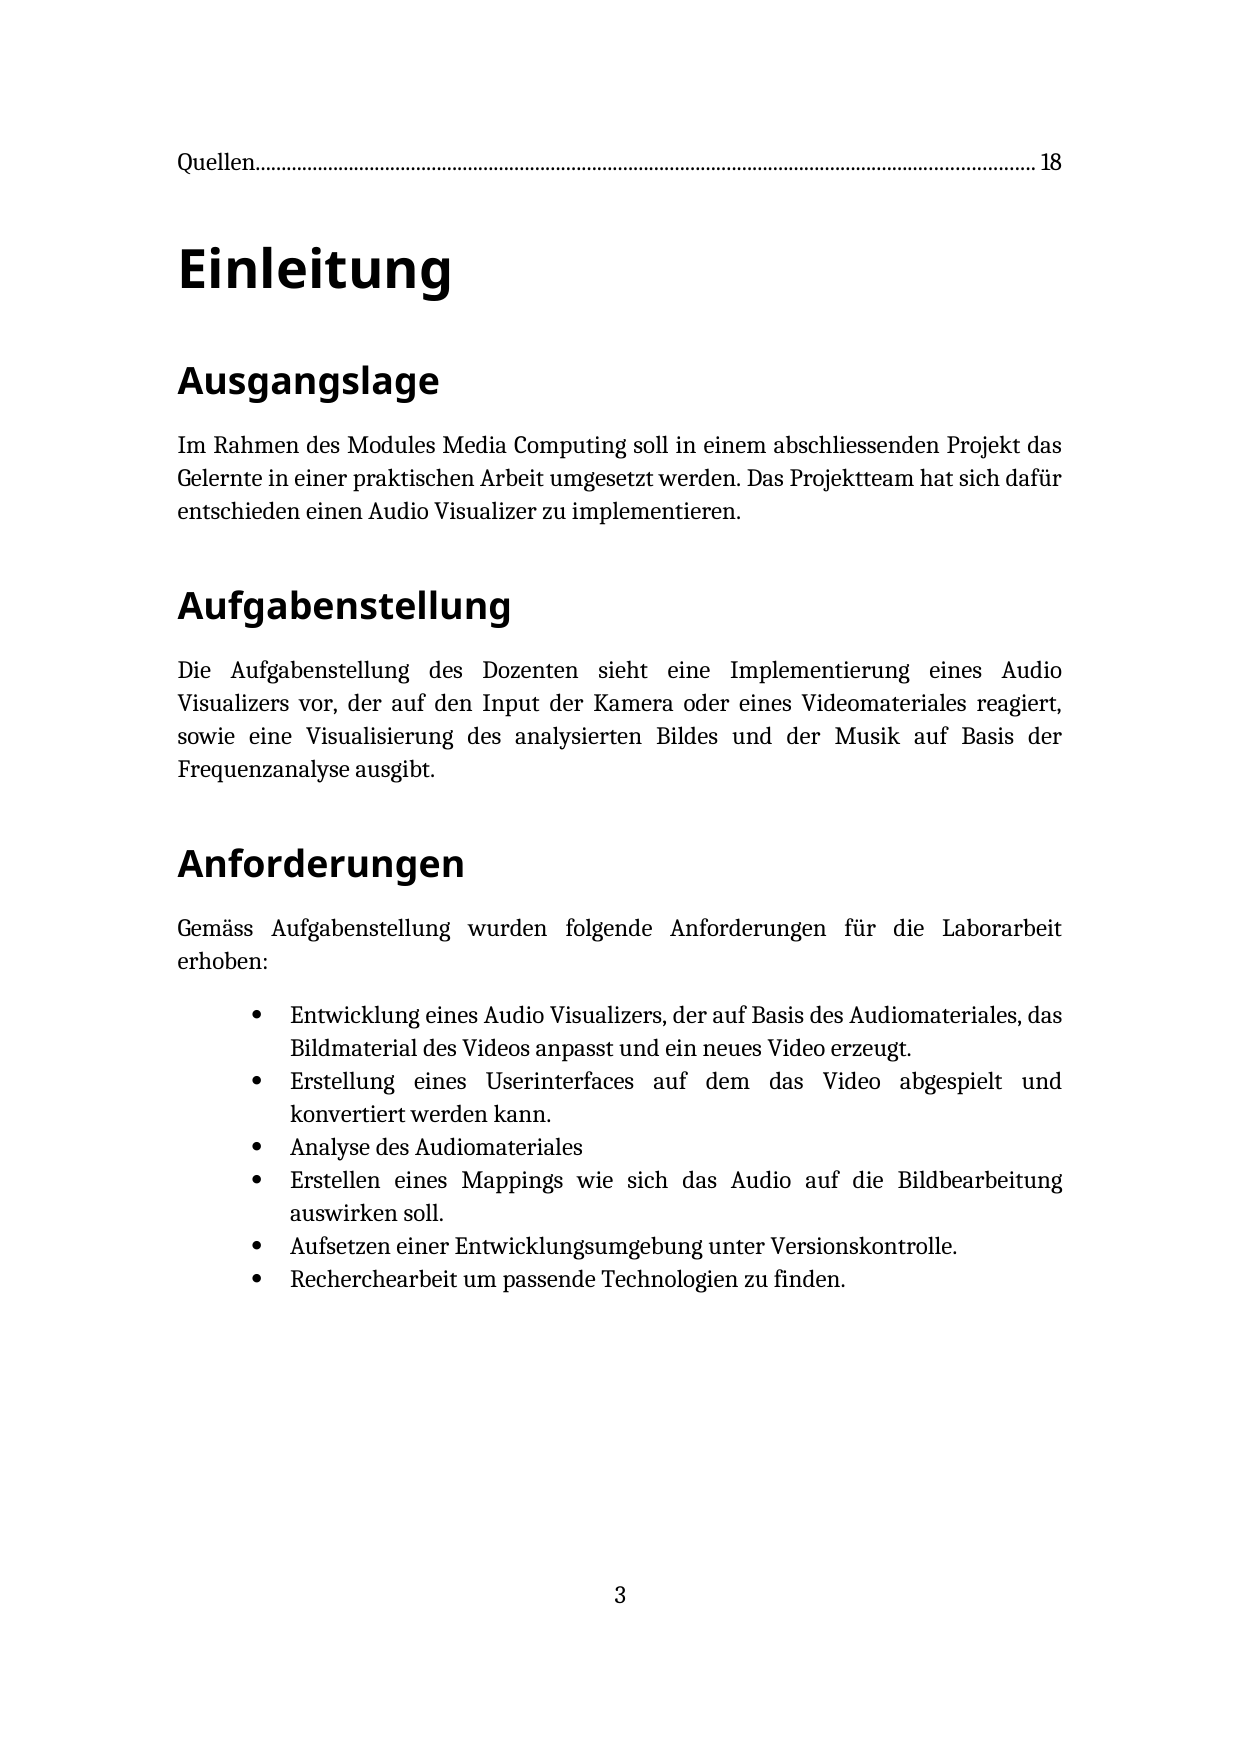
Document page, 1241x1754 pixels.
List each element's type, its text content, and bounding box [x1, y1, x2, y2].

subtitle Einleitung [177, 231, 1063, 304]
text Quellen 18 [177, 148, 1063, 176]
list Erstellen eines Mappings wie sich das Audio auf die Bildbearbeitung auswirken soll. [252, 1166, 1063, 1227]
text Die Aufgabenstellung des Dozenten sieht eine Implementierung eines Audio Visualizers vor, der auf den Input der Kamera oder eines Videomateriales reagiert, sowie eine Visualisierung des analysierten Bildes und der Musik auf Basis der Frequenzanalyse ausgibt. [177, 656, 1063, 783]
list Erstellung eines Userinterfaces auf dem das Video abgespielt und konvertiert werden kann. [252, 1067, 1063, 1128]
list Recherchearbeit um passende Technologien zu finden. [252, 1265, 1063, 1293]
list Analyse des Audiomateriales [252, 1133, 1063, 1161]
subtitle Ausgangslage [177, 354, 1063, 406]
list Aufsetzen einer Entwicklungsumgebung unter Versionskontrolle. [252, 1232, 1063, 1261]
text Gemäss Aufgabenstellung wurden folgende Anforderungen für die Laborarbeit erhoben: [177, 914, 1063, 976]
list Entwicklung eines Audio Visualizers, der auf Basis des Audiomateriales, das Bildmaterial des Videos anpasst und ein neues Video erzeugt. [252, 1001, 1063, 1062]
subtitle Anforderungen [177, 838, 1063, 889]
text Im Rahmen des Modules Media Computing soll in einem abschliessenden Projekt das Gelernte in einer praktischen Arbeit umgesetzt werden. Das Projektteam hat sich dafür entschieden einen Audio Visualizer zu implementieren. [177, 431, 1063, 525]
subtitle Aufgabenstellung [177, 579, 1063, 631]
